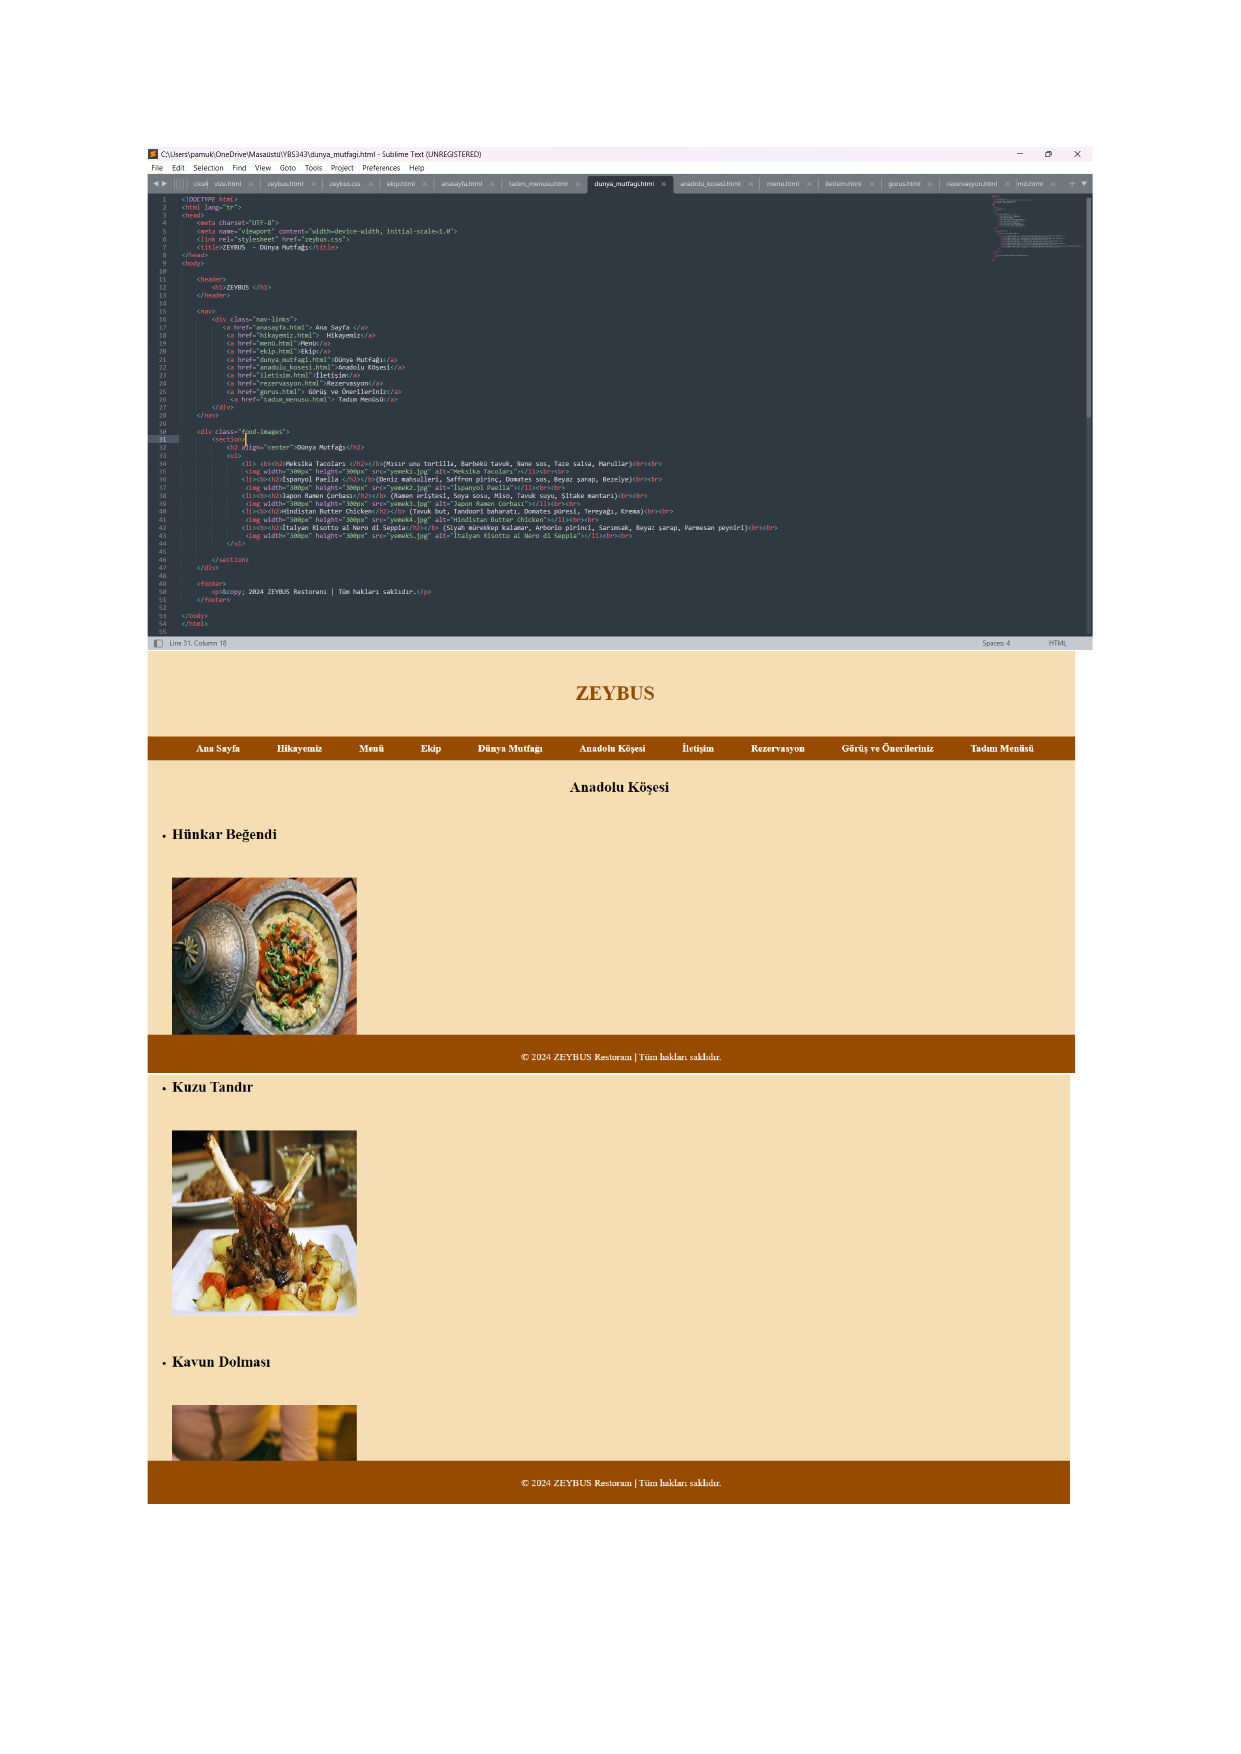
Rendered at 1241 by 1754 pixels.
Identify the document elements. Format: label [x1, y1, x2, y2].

picture [147, 147, 1093, 650]
picture [147, 1075, 1070, 1504]
picture [147, 651, 1075, 1073]
